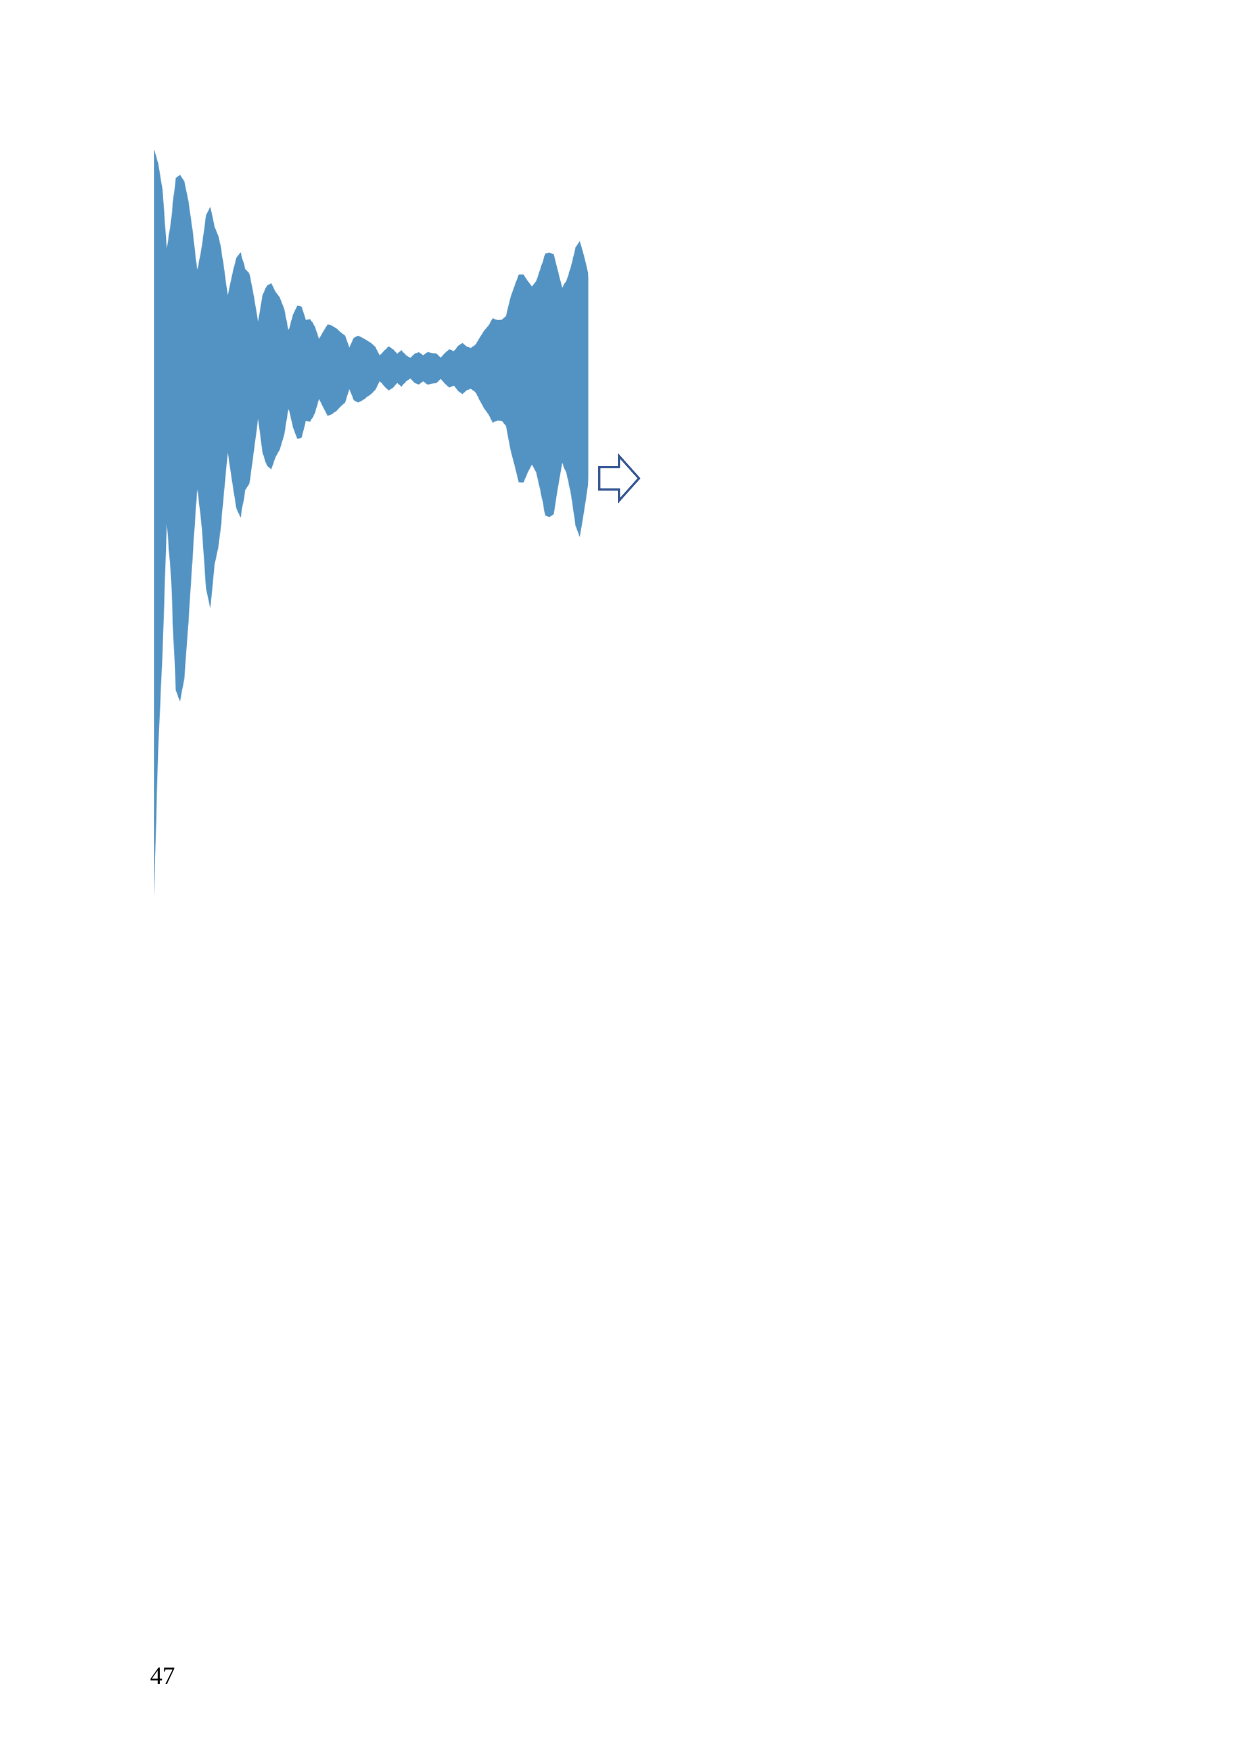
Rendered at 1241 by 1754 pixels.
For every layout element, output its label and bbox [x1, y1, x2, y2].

picture [150, 150, 589, 895]
